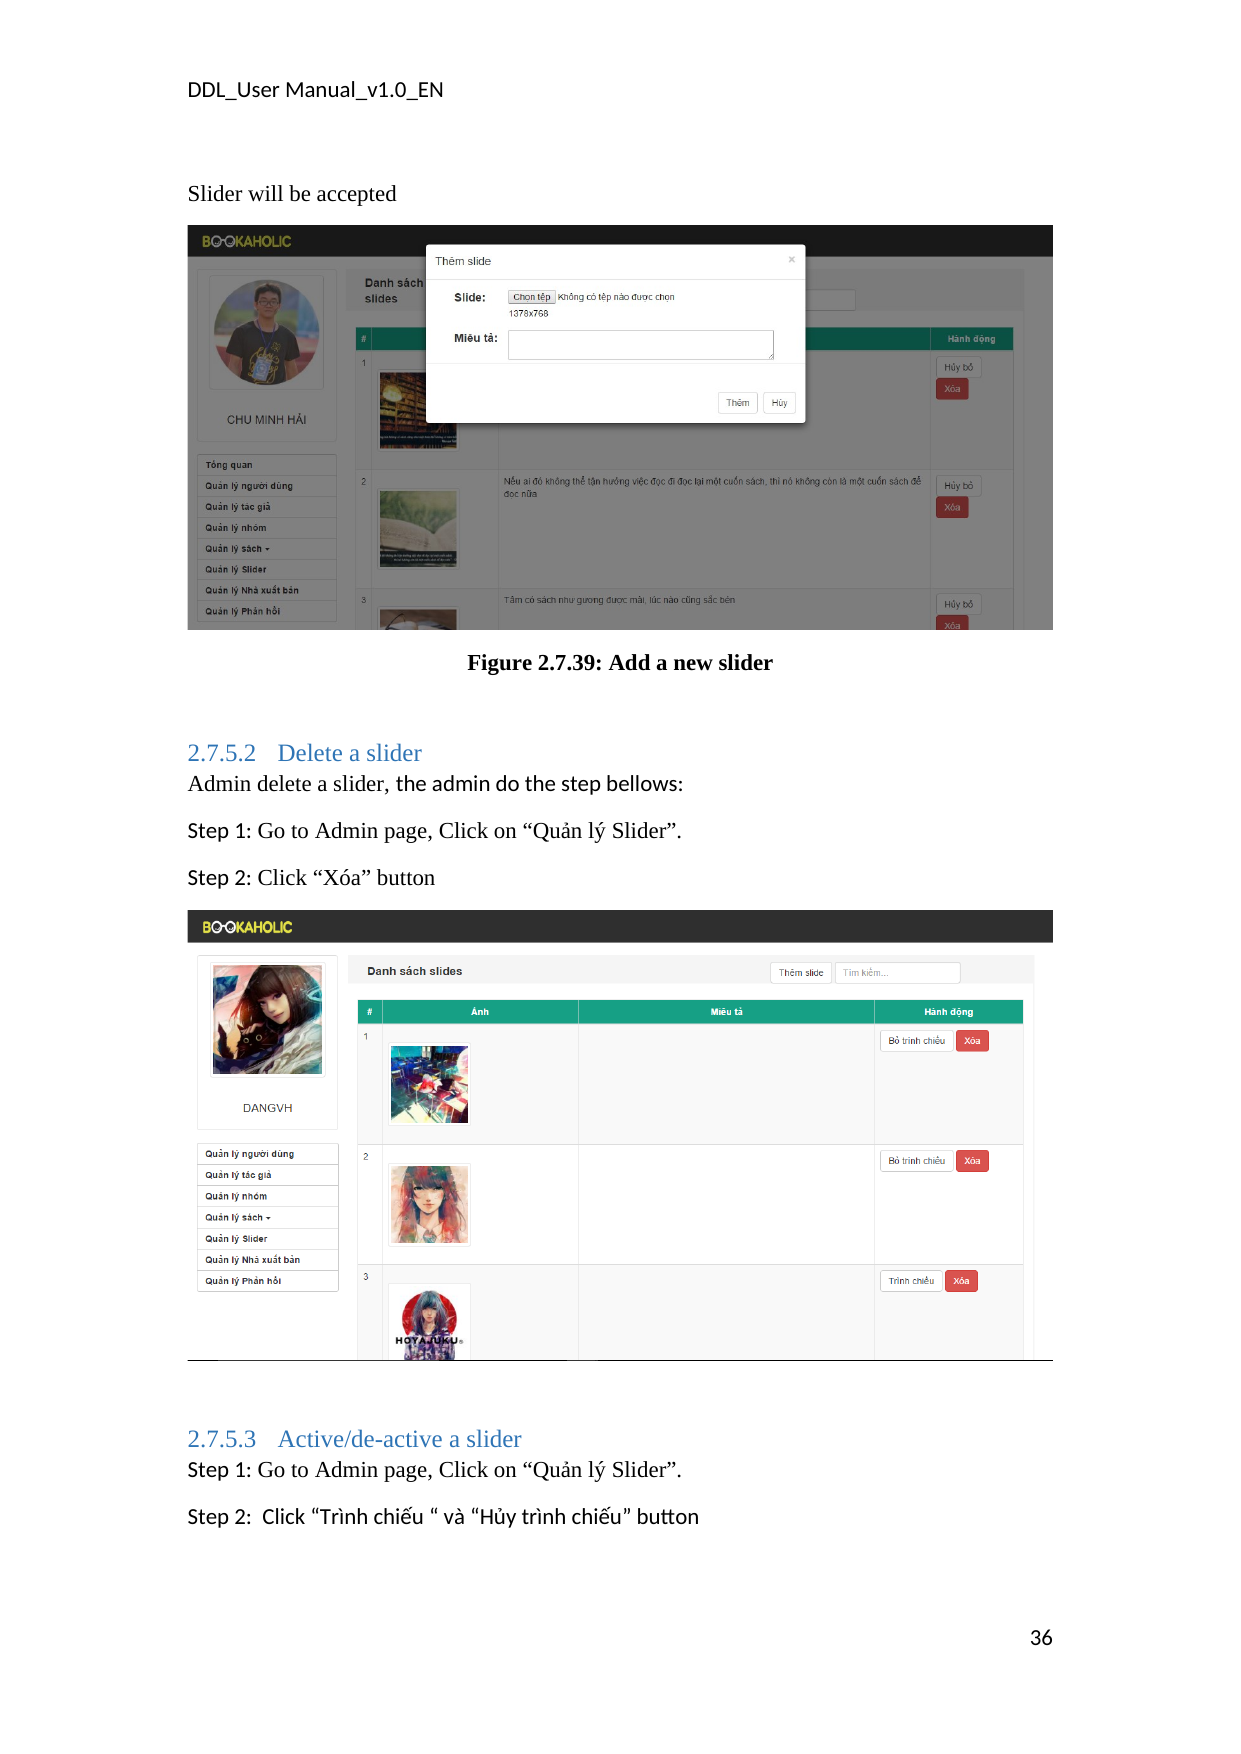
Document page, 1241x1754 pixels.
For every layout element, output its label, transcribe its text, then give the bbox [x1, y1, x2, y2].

picture [187, 225, 1053, 630]
text Step 2: Click “Trình chiếu “ và “Hủy trình chiếu” button [187, 1502, 1053, 1530]
text Admin delete a slider, the admin do the step bellows: [187, 769, 1053, 797]
text Slider will be accepted [187, 180, 1053, 206]
text Step 1: Go to Admin page, Click on “Quản lý Slider”. [187, 1455, 1053, 1483]
picture [187, 910, 1053, 1361]
text Step 1: Go to Admin page, Click on “Quản lý Slider”. [187, 816, 1053, 844]
subtitle Active/de-active a slider [187, 1424, 1053, 1453]
subtitle Delete a slider [187, 738, 1053, 767]
text Step 2: Click “Xóa” button [187, 863, 1053, 891]
